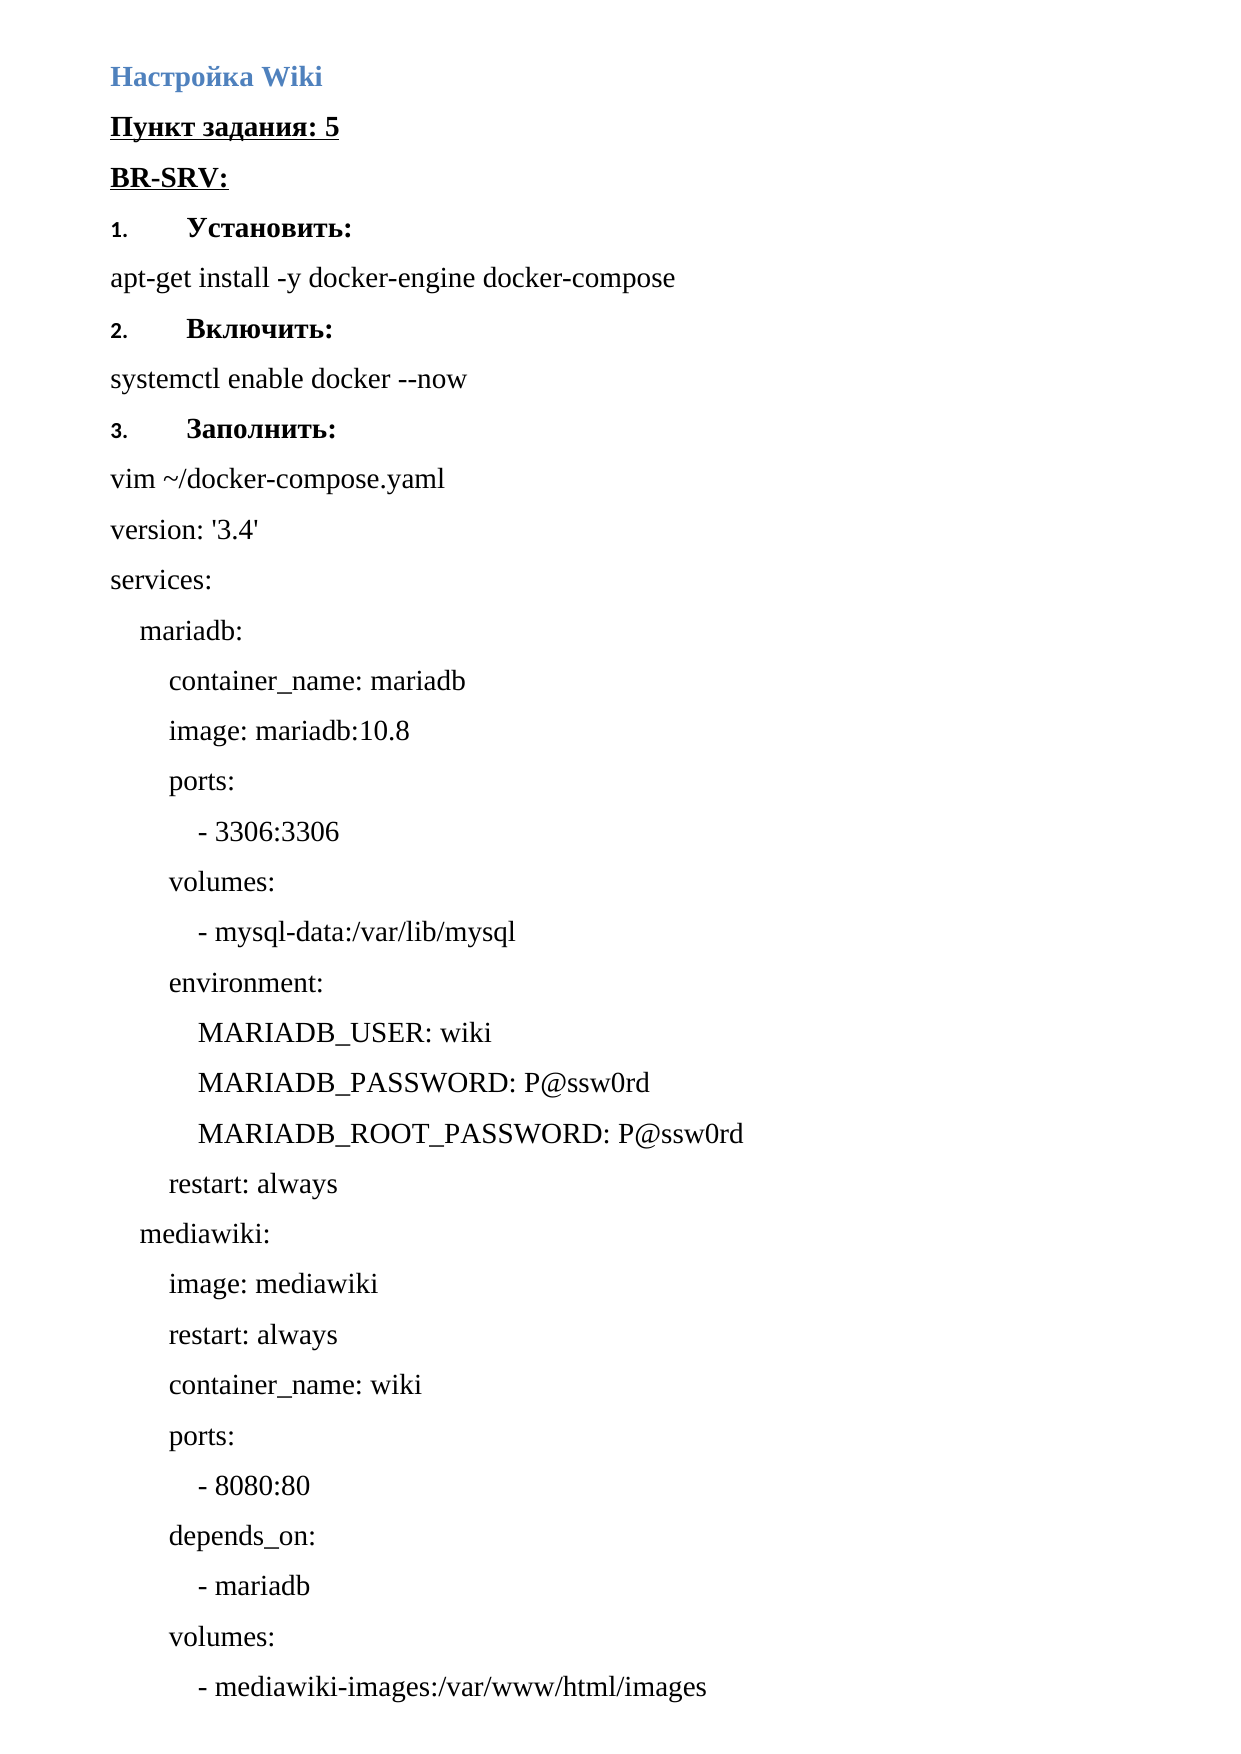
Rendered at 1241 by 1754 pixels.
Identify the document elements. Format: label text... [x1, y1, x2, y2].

text services: [36, 562, 1202, 596]
text container_name: wiki [36, 1367, 1202, 1401]
text image: mediawiki [36, 1267, 1202, 1300]
list Установить: [36, 210, 1202, 244]
text Пункт задания: 5 [36, 109, 1202, 143]
text volumes: [36, 1619, 1202, 1652]
text mediawiki: [36, 1216, 1202, 1250]
text apt-get install -y docker-engine docker-compose [36, 260, 1202, 294]
text - mariadb [36, 1568, 1202, 1602]
text restart: always [36, 1166, 1202, 1199]
text MARIADB_ROOT_PASSWORD: P@ssw0rd [36, 1116, 1202, 1149]
text ports: [36, 763, 1202, 797]
text depends_on: [36, 1518, 1202, 1552]
text restart: always [36, 1317, 1202, 1351]
text vim ~/docker-compose.yaml [36, 462, 1202, 495]
text - 8080:80 [36, 1468, 1202, 1501]
text version: '3.4' [36, 512, 1202, 546]
list Заполнить: [36, 411, 1202, 445]
text container_name: mariadb [36, 663, 1202, 696]
text mariadb: [36, 613, 1202, 646]
text environment: [36, 965, 1202, 998]
text MARIADB_PASSWORD: P@ssw0rd [36, 1065, 1202, 1099]
text - mysql-data:/var/lib/mysql [36, 914, 1202, 948]
text MARIADB_USER: wiki [36, 1015, 1202, 1049]
text volumes: [36, 864, 1202, 898]
text image: mariadb:10.8 [36, 713, 1202, 747]
text BR-SRV: [36, 160, 1202, 193]
text systemctl enable docker --now [36, 361, 1202, 394]
text Настройка Wiki [36, 59, 1202, 93]
text ports: [36, 1418, 1202, 1451]
text - mediawiki-images:/var/www/html/images [36, 1669, 1202, 1703]
list Включить: [36, 311, 1202, 344]
text - 3306:3306 [36, 814, 1202, 847]
